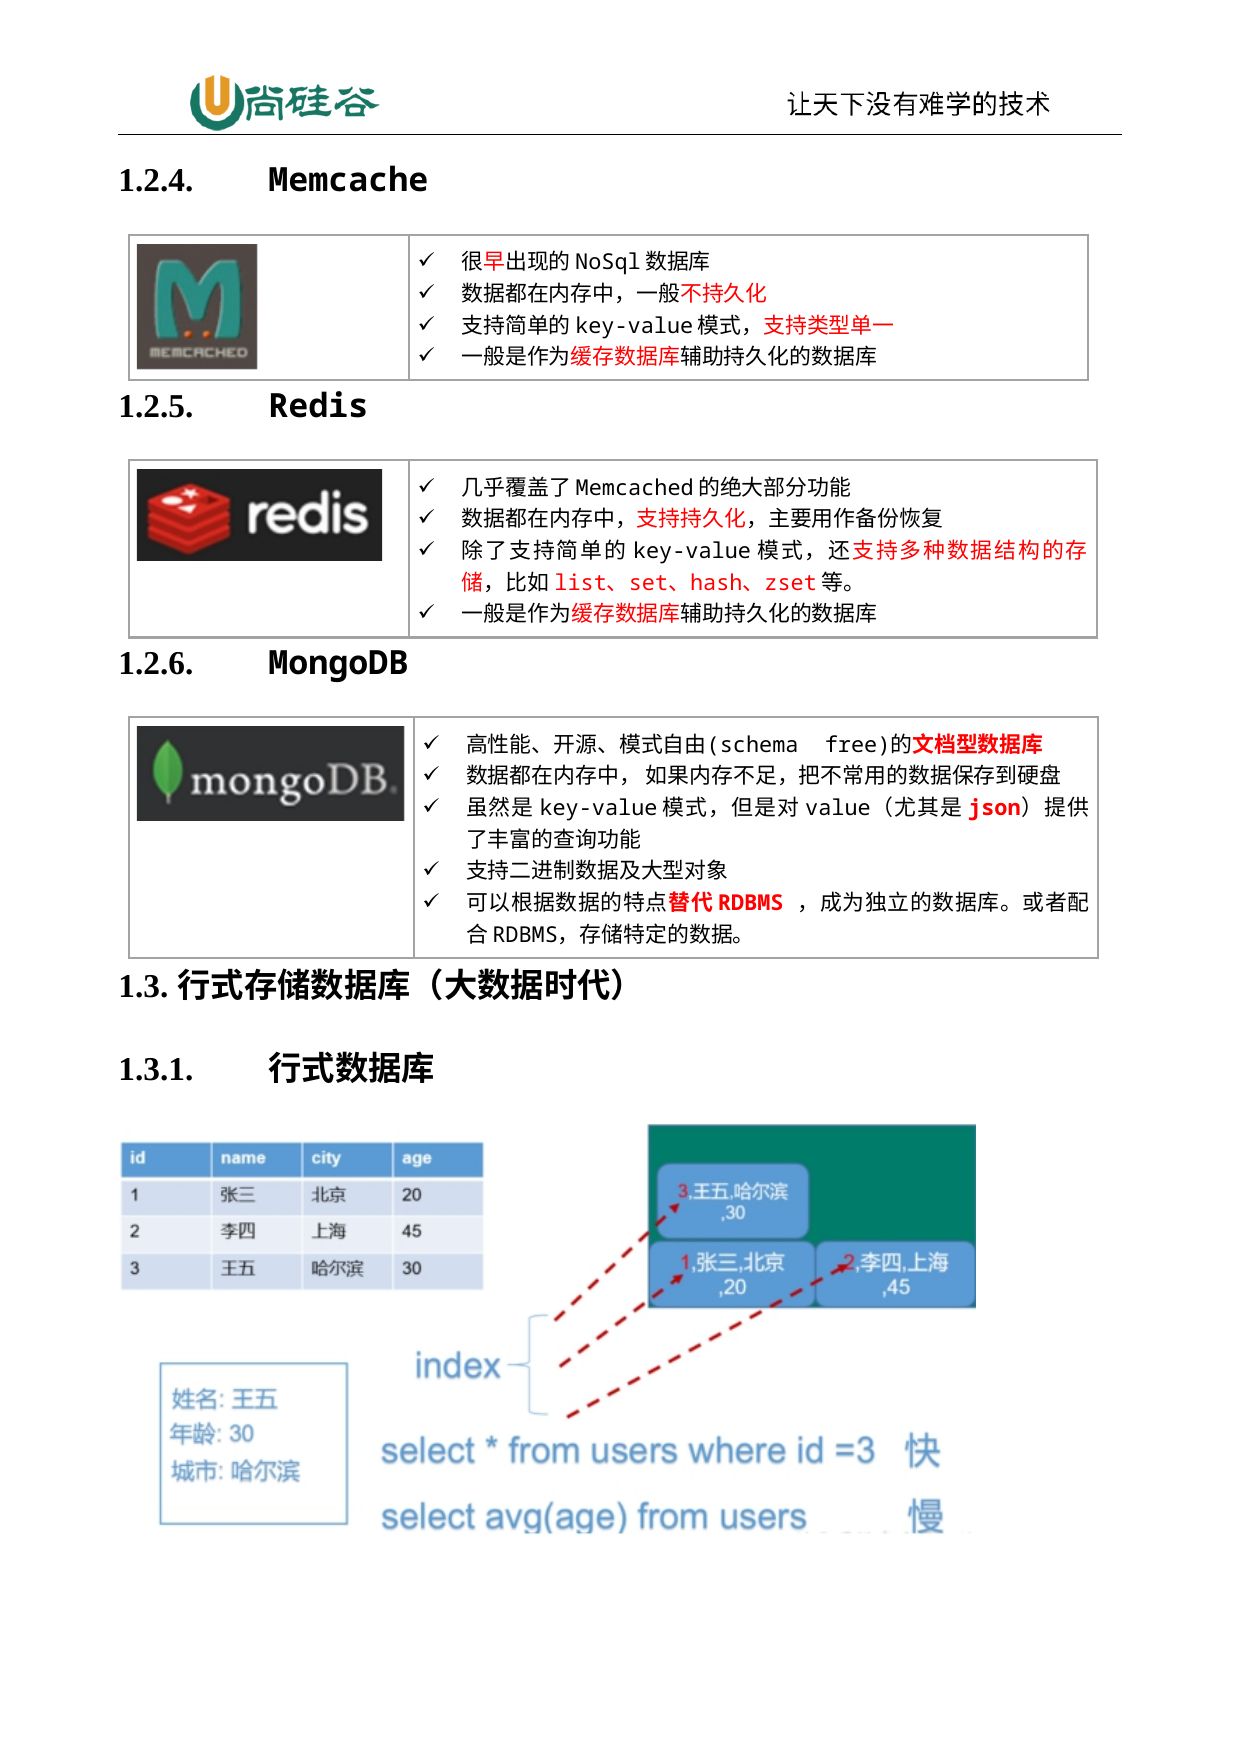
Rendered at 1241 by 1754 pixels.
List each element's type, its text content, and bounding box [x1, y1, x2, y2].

picture [136, 726, 406, 821]
list MongoDB [118, 638, 1122, 684]
picture [118, 1123, 976, 1535]
table_header 很早出现的NoSql数据库 数据都在内存中，一般不持久化 支持简单的key-value模式，支持类型单一 一般是作为缓存数据库辅助持久化的数据库 [410, 236, 1087, 379]
table_header [130, 461, 408, 636]
picture [136, 469, 383, 561]
list Memcache [118, 156, 1122, 202]
table_header 几乎覆盖了Memcached的绝大部分功能 数据都在内存中，支持持久化，主要用作备份恢复 除了支持简单的key-value模式，还支持多种数据结构的存储，比如 list、set、hash、zset等。 一般是作为缓存数据库辅助持久化的数据库 [410, 461, 1096, 636]
picture [136, 244, 259, 371]
list Redis [118, 381, 1122, 427]
table_header [130, 236, 408, 379]
picture [187, 73, 1053, 132]
list 行式存储数据库（大数据时代） [118, 959, 1122, 1007]
table_header [130, 718, 413, 957]
table_header 高性能、开源、模式自由(schema free)的文档型数据库 数据都在内存中， 如果内存不足，把不常用的数据保存到硬盘 虽然是key-value模式，但是对value（尤其是json）提供了丰富的查询功能 支持二进制数据及大型对象 可以根据数据的特点替代RDBMS ，成为独立的数据库。或者配合RDBMS，存储特定的数据。 [415, 718, 1097, 957]
list 行式数据库 [118, 1041, 1122, 1090]
